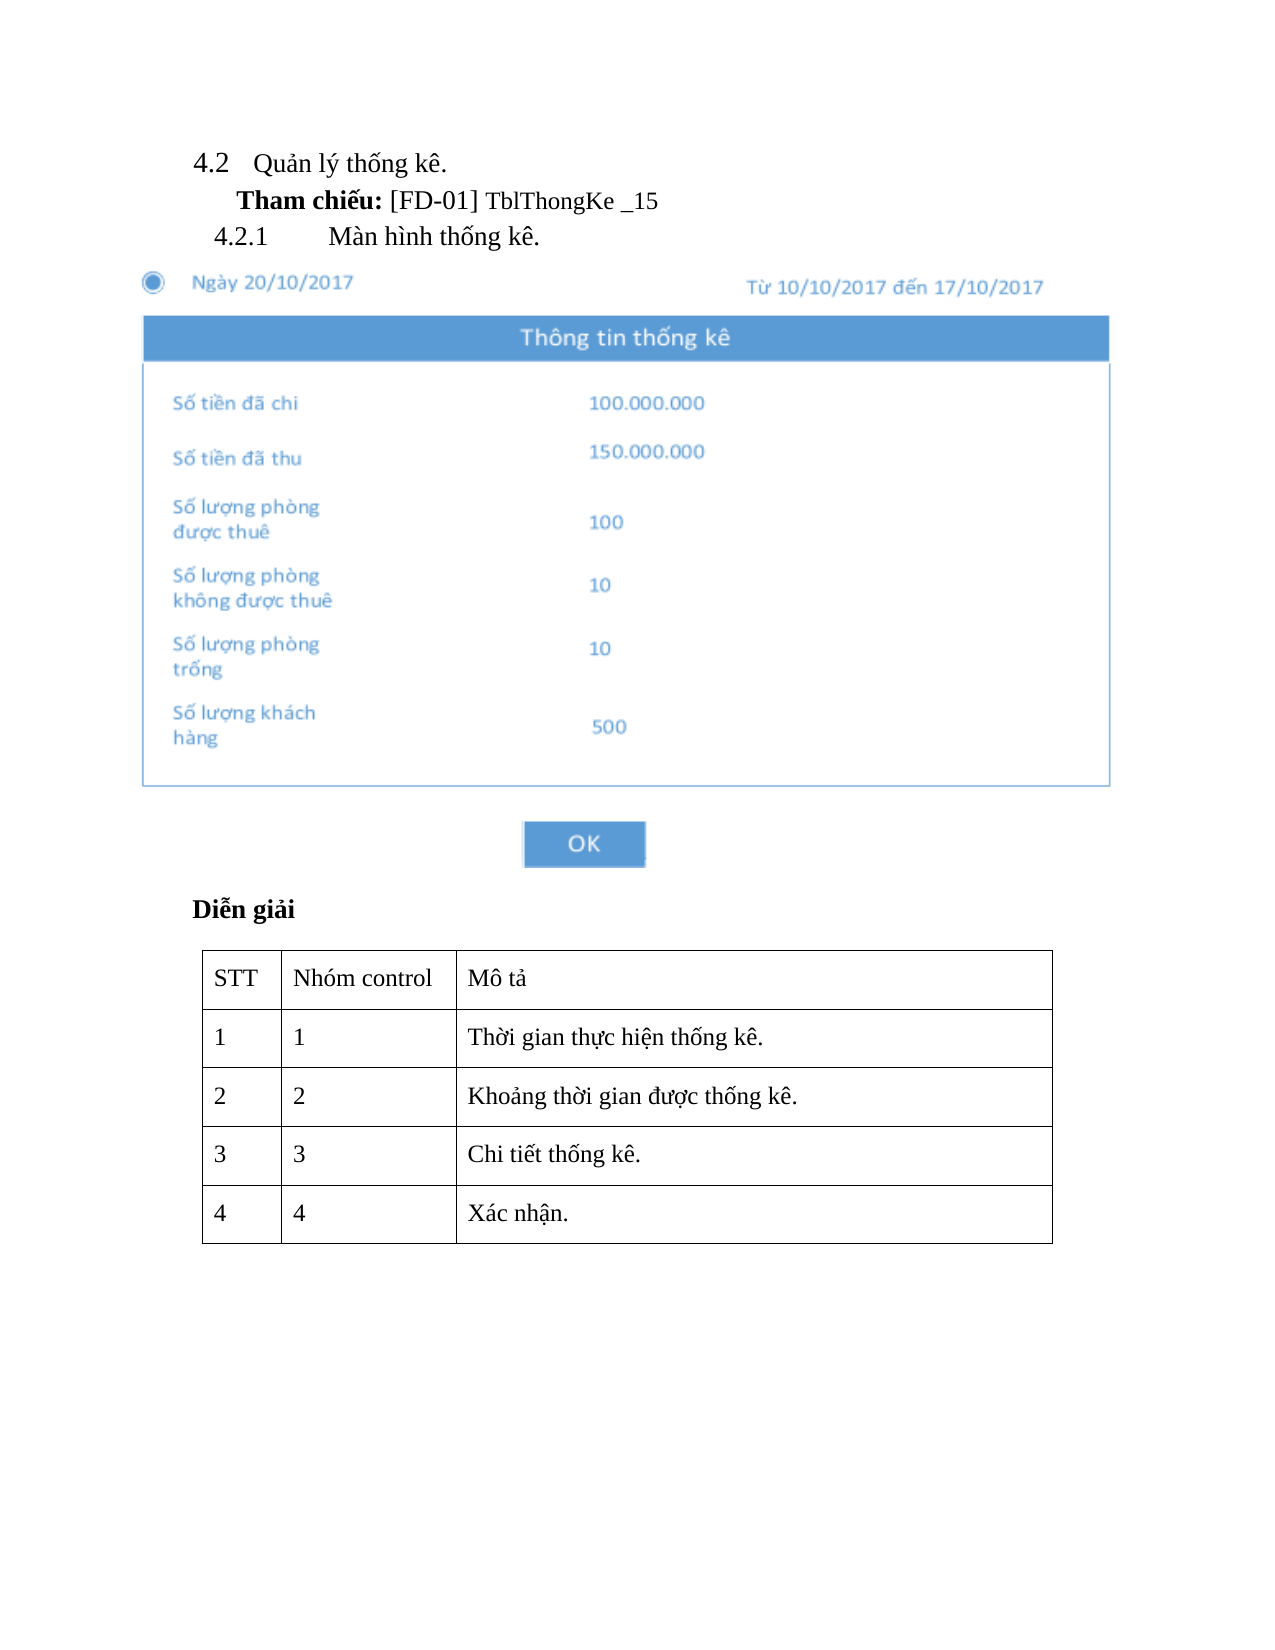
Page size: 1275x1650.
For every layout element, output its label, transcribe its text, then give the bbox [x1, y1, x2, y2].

table_cell 3 [203, 1127, 281, 1184]
table_cell 3 [282, 1127, 456, 1184]
table_cell Xác nhận. [457, 1186, 1052, 1243]
table_header Mô tả [457, 951, 1052, 1008]
table_cell 4 [282, 1186, 456, 1243]
list Màn hình thống kê. [268, 220, 1137, 251]
text Quản lý thống kê. [193, 145, 1137, 179]
table_cell Thời gian thực hiện thống kê. [457, 1010, 1052, 1067]
table_header Nhóm control [282, 951, 456, 1008]
list Tham chiếu: [FD-01] TblThongKe _15 [236, 184, 1137, 215]
table_cell 4 [203, 1186, 281, 1243]
text Diễn giải [192, 893, 1137, 924]
table_cell Khoảng thời gian được thống kê. [457, 1068, 1052, 1126]
table_cell 1 [282, 1010, 456, 1067]
table_header STT [203, 951, 281, 1008]
table_cell 1 [203, 1010, 281, 1067]
table_cell 2 [203, 1068, 281, 1126]
table_cell 2 [282, 1068, 456, 1126]
table_cell Chi tiết thống kê. [457, 1127, 1052, 1184]
